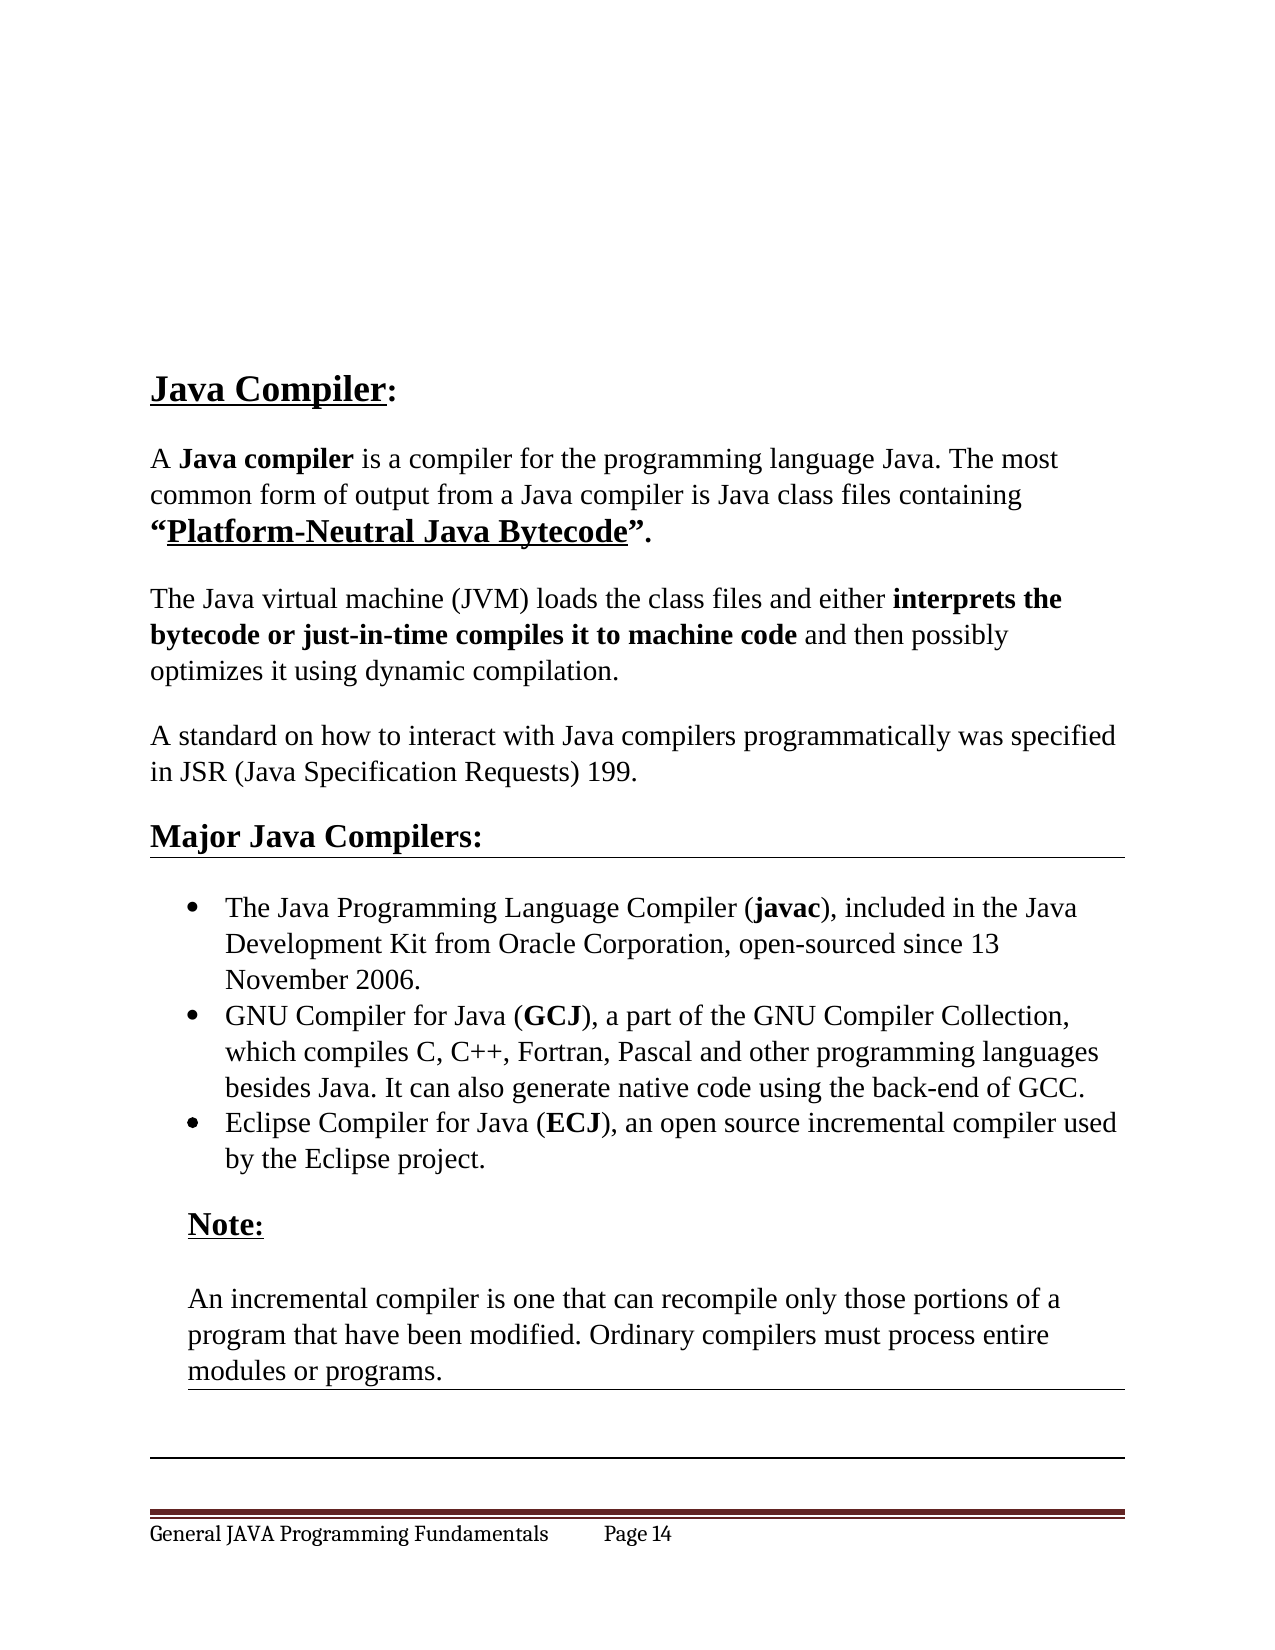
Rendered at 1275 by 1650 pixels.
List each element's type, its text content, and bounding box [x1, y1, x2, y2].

text The Java virtual machine (JVM) loads the class files and either interprets the bytecode or just-in-time compiles it to machine code and then possibly optimizes it using dynamic compilation. [150, 578, 1125, 686]
text A standard on how to interact with Java compilers programmatically was specified in JSR (Java Specification Requests) 199. [150, 716, 1125, 787]
list Eclipse Compiler for Java (ECJ), an open source incremental compiler used by the Eclipse project. [187, 1103, 1125, 1175]
text A Java compiler is a compiler for the programming language Java. The most common form of output from a Java compiler is Java class files containing “Platform-Neutral Java Bytecode”. [150, 439, 1125, 549]
list The Java Programming Language Compiler (javac), included in the Java Development Kit from Oracle Corporation, open-sourced since 13 November 2006. [187, 888, 1125, 996]
text Java Compiler: [150, 367, 1125, 410]
text Major Java Compilers: [150, 817, 1125, 857]
text Note: An incremental compiler is one that can recompile only those portions of a program that have been modified. Ordinary compilers must process entire modules or programs. [187, 1204, 1125, 1390]
list GNU Compiler for Java (GCJ), a part of the GNU Compiler Collection, which compiles C, C++, Fortran, Pascal and other programming languages besides Java. It can also generate native code using the back-end of GCC. [187, 996, 1125, 1103]
